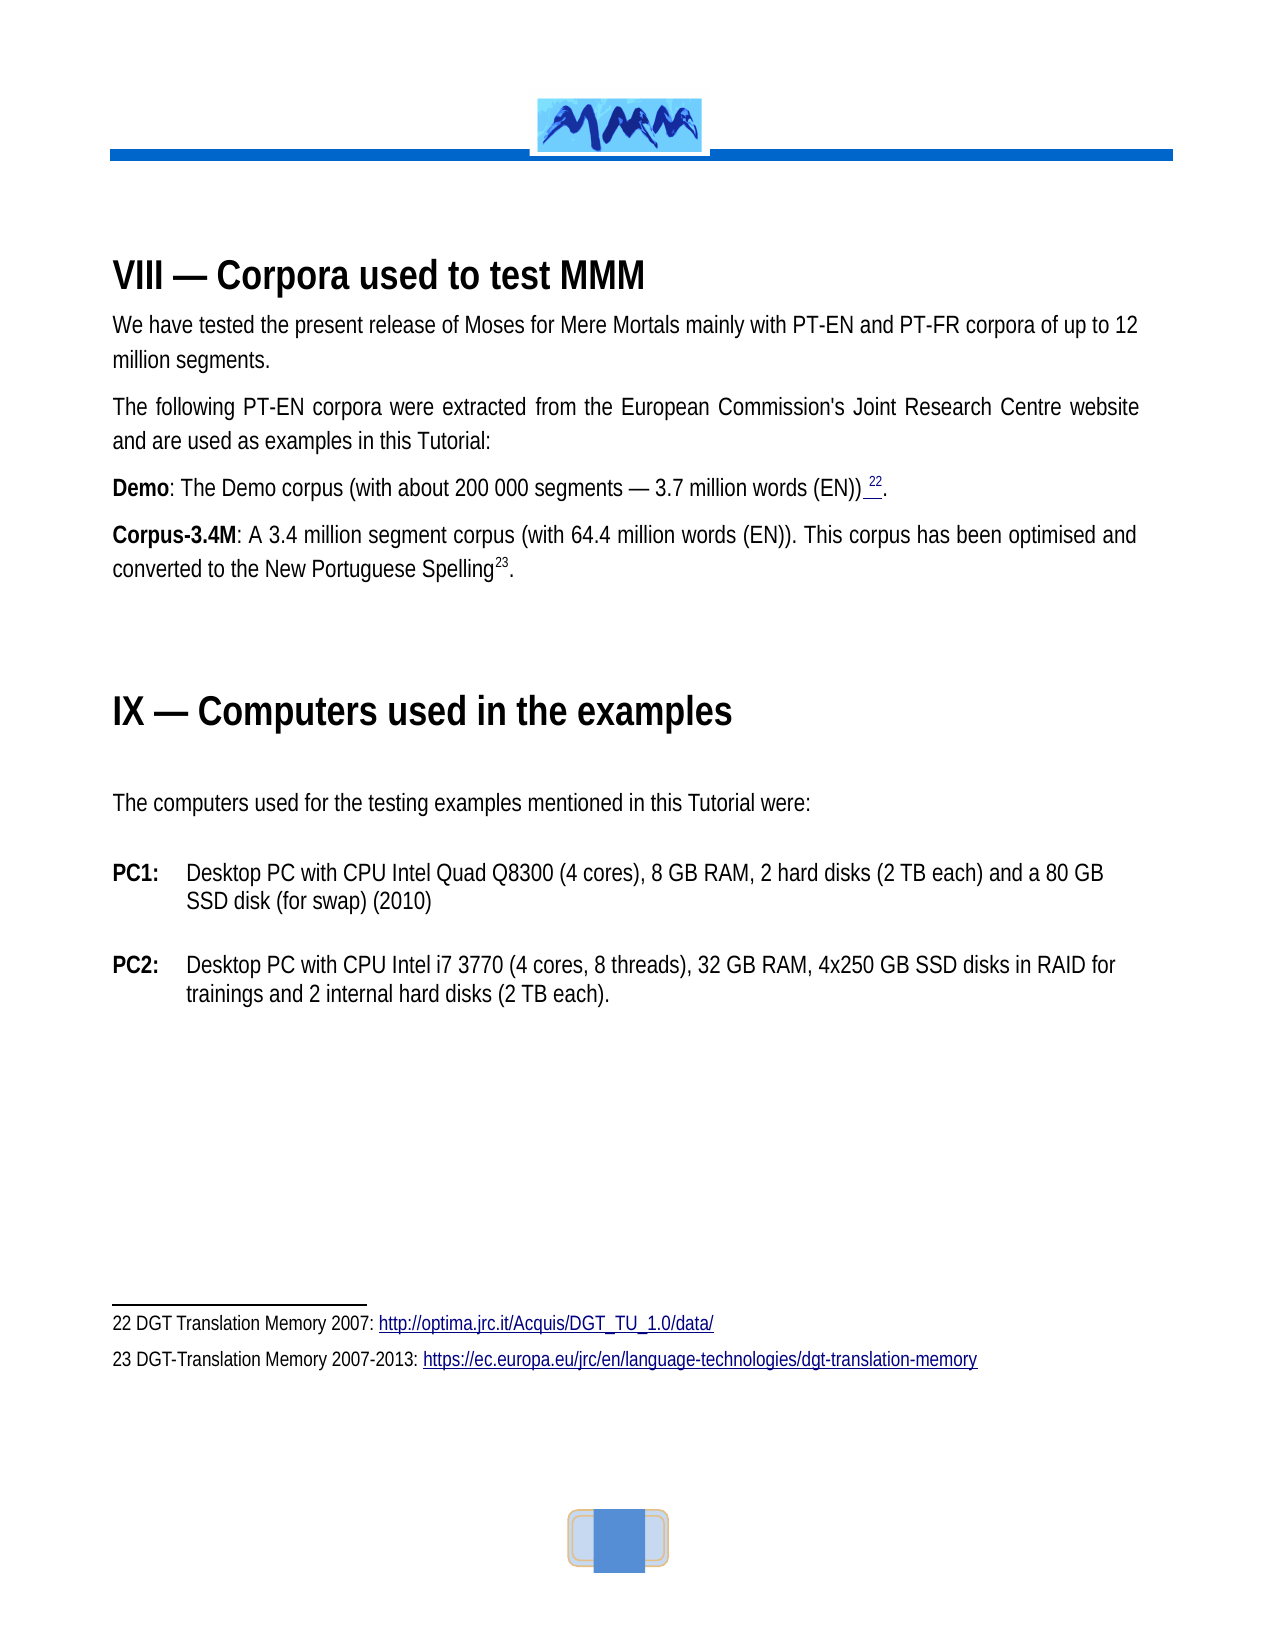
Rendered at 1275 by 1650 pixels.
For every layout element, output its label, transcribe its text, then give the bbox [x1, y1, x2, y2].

subtitle VIII — Corpora used to test MMM [112, 250, 1140, 298]
picture [529, 87, 710, 156]
text The computers used for the testing examples mentioned in this Tutorial were: [112, 788, 1140, 817]
text PC1: Desktop PC with CPU Intel Quad Q8300 (4 cores), 8 GB RAM, 2 hard disks (2 TB each) and a 80 GB SSD disk (for swap) (2010) [112, 858, 1140, 915]
text Demo: The Demo corpus (with about 200 000 segments — 3.7 million words (EN)) . [112, 473, 1140, 502]
text The following PT-EN corpora were extracted from the European Commission's Joint Research Centre website and are used as examples in this Tutorial: [112, 392, 1140, 455]
text Corpus-3.4M: A 3.4 million segment corpus (with 64.4 million words (EN)). This corpus has been optimised and converted to the New Portuguese Spelling. [112, 520, 1140, 583]
text We have tested the present release of Moses for Mere Mortals mainly with PT-EN and PT-FR corpora of up to 12 million segments. [112, 311, 1140, 373]
text PC2: Desktop PC with CPU Intel i7 3770 (4 cores, 8 threads), 32 GB RAM, 4x250 GB SSD disks in RAID for trainings and 2 internal hard disks (2 TB each). [112, 950, 1140, 1007]
subtitle IX — Computers used in the examples [112, 686, 1140, 734]
